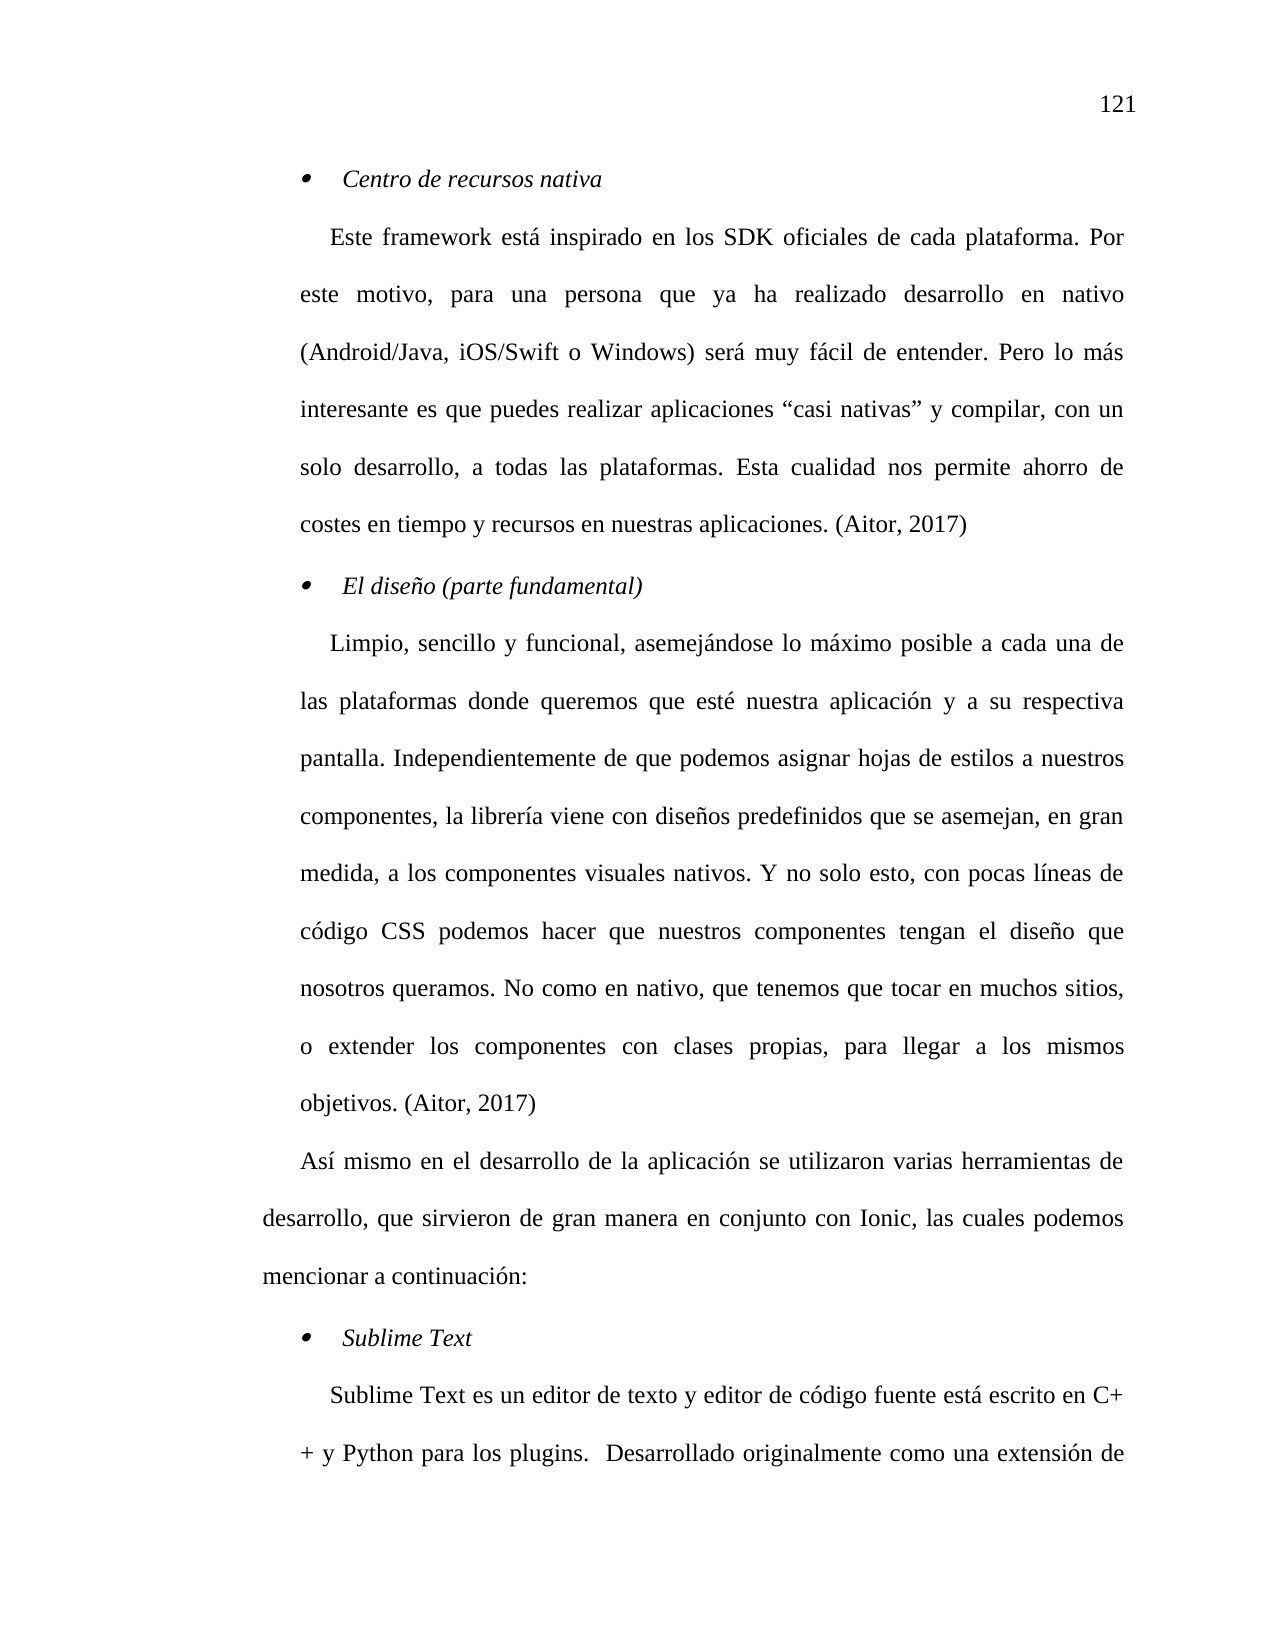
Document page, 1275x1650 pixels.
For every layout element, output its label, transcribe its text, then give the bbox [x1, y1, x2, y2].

text El diseño (parte fundamental) [300, 571, 1125, 600]
text Así mismo en el desarrollo de la aplicación se utilizaron varias herramientas de desarrollo, que sirvieron de gran manera en conjunto con Ionic, las cuales podemos mencionar a continuación: [262, 1146, 1125, 1290]
text Este framework está inspirado en los SDK oficiales de cada plataforma. Por este motivo, para una persona que ya ha realizado desarrollo en nativo (Android/Java, iOS/Swift o Windows) será muy fácil de entender. Pero lo más interesante es que puedes realizar aplicaciones “casi nativas” y compilar, con un solo desarrollo, a todas las plataformas. Esta cualidad nos permite ahorro de costes en tiempo y recursos en nuestras aplicaciones. [300, 222, 1125, 538]
text Sublime Text [300, 1323, 1125, 1351]
text Limpio, sencillo y funcional, asemejándose lo máximo posible a cada una de las plataformas donde queremos que esté nuestra aplicación y a su respectiva pantalla. Independientemente de que podemos asignar hojas de estilos a nuestros componentes, la librería viene con diseños predefinidos que se asemejan, en gran medida, a los componentes visuales nativos. Y no solo esto, con pocas líneas de código CSS podemos hacer que nuestros componentes tengan el diseño que nosotros queramos. No como en nativo, que tenemos que tocar en muchos sitios, o extender los componentes con clases propias, para llegar a los mismos objetivos. [300, 628, 1125, 1117]
text Centro de recursos nativa [300, 164, 1125, 193]
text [300, 1380, 1125, 1466]
